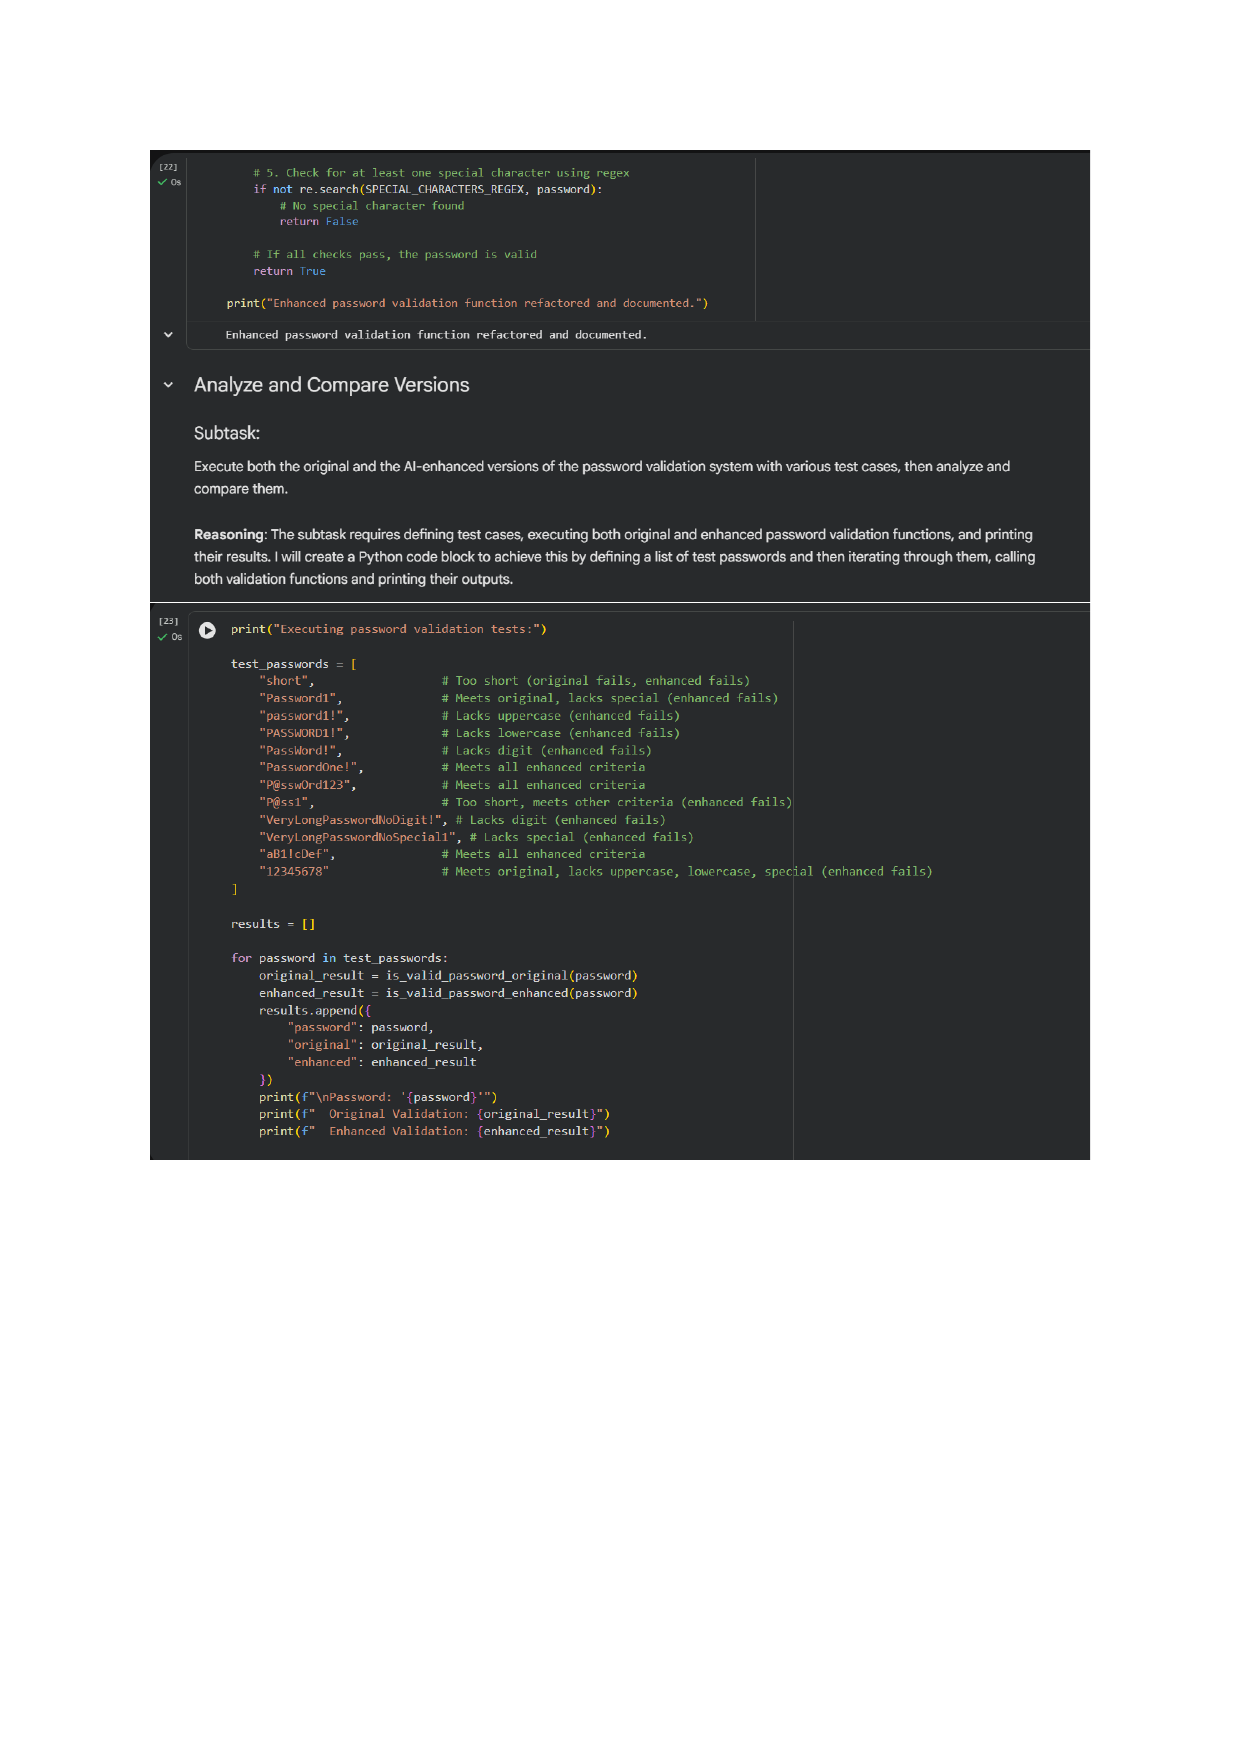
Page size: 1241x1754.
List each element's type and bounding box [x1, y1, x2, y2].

picture [150, 603, 1091, 1160]
picture [150, 150, 1091, 602]
